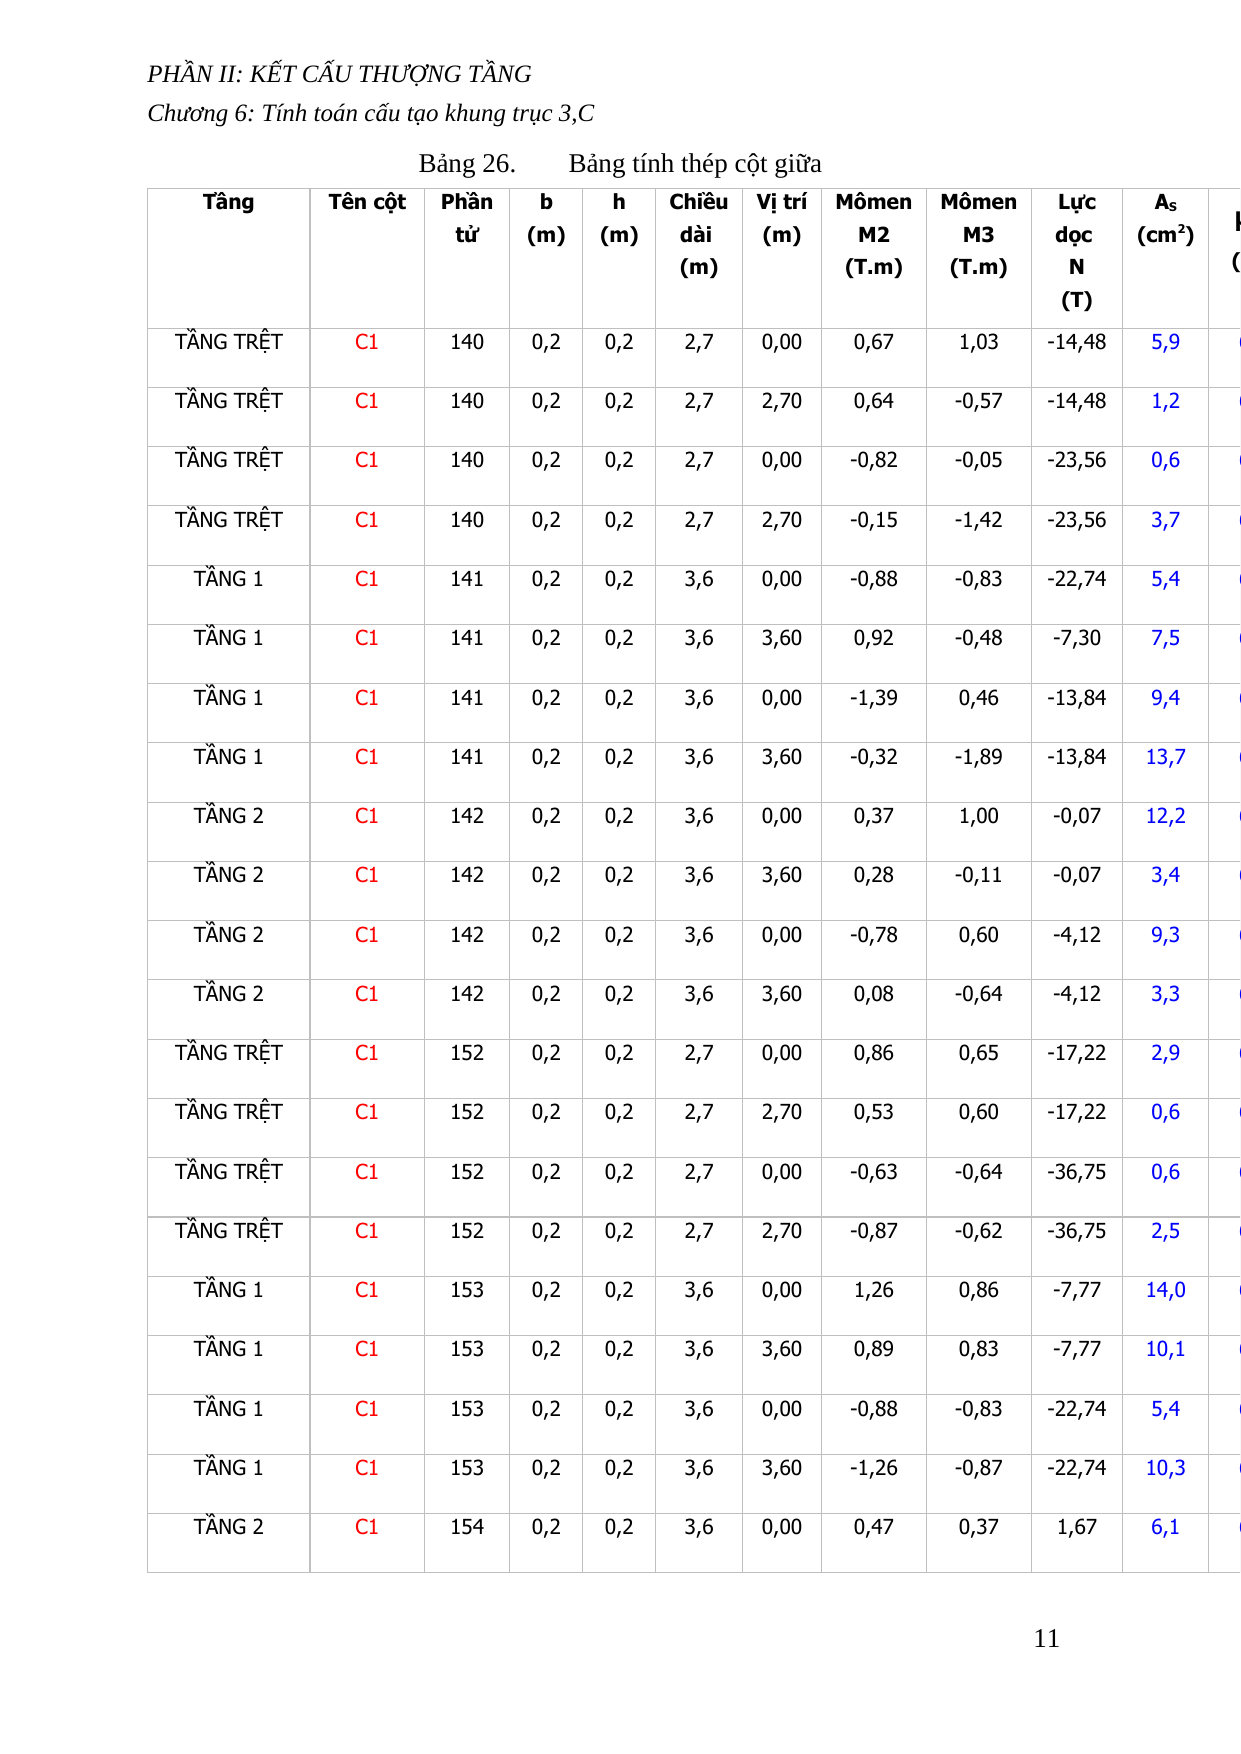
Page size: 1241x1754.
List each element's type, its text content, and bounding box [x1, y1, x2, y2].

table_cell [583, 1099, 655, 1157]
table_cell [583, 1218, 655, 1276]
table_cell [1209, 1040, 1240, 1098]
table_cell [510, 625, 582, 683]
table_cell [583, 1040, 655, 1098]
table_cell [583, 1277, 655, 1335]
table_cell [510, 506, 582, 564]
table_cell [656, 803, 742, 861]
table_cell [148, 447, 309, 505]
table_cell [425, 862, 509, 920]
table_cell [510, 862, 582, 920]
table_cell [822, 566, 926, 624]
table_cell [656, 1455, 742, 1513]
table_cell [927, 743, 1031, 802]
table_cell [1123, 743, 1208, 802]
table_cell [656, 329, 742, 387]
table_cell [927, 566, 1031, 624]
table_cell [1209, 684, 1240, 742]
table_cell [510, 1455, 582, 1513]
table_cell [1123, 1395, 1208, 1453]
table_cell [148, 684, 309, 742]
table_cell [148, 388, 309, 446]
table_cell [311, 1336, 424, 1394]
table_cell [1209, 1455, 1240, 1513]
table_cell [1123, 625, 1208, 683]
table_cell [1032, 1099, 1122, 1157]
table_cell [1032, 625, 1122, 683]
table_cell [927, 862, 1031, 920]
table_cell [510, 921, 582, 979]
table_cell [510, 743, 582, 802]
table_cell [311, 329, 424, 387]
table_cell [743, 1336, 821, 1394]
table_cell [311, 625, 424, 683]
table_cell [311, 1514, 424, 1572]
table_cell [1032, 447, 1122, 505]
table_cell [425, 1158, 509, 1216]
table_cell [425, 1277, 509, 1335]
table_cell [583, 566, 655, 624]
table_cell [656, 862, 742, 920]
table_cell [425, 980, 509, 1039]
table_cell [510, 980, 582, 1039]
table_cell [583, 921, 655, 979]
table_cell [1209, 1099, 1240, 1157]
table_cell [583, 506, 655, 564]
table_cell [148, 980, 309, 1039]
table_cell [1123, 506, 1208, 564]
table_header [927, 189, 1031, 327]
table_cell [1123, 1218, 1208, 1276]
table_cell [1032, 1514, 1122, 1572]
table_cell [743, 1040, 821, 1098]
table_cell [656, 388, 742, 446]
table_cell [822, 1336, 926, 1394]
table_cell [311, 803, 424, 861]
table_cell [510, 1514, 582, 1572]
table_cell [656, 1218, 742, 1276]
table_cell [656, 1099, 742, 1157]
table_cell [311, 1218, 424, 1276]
list Bảng tính thép cột giữa [147, 147, 1093, 178]
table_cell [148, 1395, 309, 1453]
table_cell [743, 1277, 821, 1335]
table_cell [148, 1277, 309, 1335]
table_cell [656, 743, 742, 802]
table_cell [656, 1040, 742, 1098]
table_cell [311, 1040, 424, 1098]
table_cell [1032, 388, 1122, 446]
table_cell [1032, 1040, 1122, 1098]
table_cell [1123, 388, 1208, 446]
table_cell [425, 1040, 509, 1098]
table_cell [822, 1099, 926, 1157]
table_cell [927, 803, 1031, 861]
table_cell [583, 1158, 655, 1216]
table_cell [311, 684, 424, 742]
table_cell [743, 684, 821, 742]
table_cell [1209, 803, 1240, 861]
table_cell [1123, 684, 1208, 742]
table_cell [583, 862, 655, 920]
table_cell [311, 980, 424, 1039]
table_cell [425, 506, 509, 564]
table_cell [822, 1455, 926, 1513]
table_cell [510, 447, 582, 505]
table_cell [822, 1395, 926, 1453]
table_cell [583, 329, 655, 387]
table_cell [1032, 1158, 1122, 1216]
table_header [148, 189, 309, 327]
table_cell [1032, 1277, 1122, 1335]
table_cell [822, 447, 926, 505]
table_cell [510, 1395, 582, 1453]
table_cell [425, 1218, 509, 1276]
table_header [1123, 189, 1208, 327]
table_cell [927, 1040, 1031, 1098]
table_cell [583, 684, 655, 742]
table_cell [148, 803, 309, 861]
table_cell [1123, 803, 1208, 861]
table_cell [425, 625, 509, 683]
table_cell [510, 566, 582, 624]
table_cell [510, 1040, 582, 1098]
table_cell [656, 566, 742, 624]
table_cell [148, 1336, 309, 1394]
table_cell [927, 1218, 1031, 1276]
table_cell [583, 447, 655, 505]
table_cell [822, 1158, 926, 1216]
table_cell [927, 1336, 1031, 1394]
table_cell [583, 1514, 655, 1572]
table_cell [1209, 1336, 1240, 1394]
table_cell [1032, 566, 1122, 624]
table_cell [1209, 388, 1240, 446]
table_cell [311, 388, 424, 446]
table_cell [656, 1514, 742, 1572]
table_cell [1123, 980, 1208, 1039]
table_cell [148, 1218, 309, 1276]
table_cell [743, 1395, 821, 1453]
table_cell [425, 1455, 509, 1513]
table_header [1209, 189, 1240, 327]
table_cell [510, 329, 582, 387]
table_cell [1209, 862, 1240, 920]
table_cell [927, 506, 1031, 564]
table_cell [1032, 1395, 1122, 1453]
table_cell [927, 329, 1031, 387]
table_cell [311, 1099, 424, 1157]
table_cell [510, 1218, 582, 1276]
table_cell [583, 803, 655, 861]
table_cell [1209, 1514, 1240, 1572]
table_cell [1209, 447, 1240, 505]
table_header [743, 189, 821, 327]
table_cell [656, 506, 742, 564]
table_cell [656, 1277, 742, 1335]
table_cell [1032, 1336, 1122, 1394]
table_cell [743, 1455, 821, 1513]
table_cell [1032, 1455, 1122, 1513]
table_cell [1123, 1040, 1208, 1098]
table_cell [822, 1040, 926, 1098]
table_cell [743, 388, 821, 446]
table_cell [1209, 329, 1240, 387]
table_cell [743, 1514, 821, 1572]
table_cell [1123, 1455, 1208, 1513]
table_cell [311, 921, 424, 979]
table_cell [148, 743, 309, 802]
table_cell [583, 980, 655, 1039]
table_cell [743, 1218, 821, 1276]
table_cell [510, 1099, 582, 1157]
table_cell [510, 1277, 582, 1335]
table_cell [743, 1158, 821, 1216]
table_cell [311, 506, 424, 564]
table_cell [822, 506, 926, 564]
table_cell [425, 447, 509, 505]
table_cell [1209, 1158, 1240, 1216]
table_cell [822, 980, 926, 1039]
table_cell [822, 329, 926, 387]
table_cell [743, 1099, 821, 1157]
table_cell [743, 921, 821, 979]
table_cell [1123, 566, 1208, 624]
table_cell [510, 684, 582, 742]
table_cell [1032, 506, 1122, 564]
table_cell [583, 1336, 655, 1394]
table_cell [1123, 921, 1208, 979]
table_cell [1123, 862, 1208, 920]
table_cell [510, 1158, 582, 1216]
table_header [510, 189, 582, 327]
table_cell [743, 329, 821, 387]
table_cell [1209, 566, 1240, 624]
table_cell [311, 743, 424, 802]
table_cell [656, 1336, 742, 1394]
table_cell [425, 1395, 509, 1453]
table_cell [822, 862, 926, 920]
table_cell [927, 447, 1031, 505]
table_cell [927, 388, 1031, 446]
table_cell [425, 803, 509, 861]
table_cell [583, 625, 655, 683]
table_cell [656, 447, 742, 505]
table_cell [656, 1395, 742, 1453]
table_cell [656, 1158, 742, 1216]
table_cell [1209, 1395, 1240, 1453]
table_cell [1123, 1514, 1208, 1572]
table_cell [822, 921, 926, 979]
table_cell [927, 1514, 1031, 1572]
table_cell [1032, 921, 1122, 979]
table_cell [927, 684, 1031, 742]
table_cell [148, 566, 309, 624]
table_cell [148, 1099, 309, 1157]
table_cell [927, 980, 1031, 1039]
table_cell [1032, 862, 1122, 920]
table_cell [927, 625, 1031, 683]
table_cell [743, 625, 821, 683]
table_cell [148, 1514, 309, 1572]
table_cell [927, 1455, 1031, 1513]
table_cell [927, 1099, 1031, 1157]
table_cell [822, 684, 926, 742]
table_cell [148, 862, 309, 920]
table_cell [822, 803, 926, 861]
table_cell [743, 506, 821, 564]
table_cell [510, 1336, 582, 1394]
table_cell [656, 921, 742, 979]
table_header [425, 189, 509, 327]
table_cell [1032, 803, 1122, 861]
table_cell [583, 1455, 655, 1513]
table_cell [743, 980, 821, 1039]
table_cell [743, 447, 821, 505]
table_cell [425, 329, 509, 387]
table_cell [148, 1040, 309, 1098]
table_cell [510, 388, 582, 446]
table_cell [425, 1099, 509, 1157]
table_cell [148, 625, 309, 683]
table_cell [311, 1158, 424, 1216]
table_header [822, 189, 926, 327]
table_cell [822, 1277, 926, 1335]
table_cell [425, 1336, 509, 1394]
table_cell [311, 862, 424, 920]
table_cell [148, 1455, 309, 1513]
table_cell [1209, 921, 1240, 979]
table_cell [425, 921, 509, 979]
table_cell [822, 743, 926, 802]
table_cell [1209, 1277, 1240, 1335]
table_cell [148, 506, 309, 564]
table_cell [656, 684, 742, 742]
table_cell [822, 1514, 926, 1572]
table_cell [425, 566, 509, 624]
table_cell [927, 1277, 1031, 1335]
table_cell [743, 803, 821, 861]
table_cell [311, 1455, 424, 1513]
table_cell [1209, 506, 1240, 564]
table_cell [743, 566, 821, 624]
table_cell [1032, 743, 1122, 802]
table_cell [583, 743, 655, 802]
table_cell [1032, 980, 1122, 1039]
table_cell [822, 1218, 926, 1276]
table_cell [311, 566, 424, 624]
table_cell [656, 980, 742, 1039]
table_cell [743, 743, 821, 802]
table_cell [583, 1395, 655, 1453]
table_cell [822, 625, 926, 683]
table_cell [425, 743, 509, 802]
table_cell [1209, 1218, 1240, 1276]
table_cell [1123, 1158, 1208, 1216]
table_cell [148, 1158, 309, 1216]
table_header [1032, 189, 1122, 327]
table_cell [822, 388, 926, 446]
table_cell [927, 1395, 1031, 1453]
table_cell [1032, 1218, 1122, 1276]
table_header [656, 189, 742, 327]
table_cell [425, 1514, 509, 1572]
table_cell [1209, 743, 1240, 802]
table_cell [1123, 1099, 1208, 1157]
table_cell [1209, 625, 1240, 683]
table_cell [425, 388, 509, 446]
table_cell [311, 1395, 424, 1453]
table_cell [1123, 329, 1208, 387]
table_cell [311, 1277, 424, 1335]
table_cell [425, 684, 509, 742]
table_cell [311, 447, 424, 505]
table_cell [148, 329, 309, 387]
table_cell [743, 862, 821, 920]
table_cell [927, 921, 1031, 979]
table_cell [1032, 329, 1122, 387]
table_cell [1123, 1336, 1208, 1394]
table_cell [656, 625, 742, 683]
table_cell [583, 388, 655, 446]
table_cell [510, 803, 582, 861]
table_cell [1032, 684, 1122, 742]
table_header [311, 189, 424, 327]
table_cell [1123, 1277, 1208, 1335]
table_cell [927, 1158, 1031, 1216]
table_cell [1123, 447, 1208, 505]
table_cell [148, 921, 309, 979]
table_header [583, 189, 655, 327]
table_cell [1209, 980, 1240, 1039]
